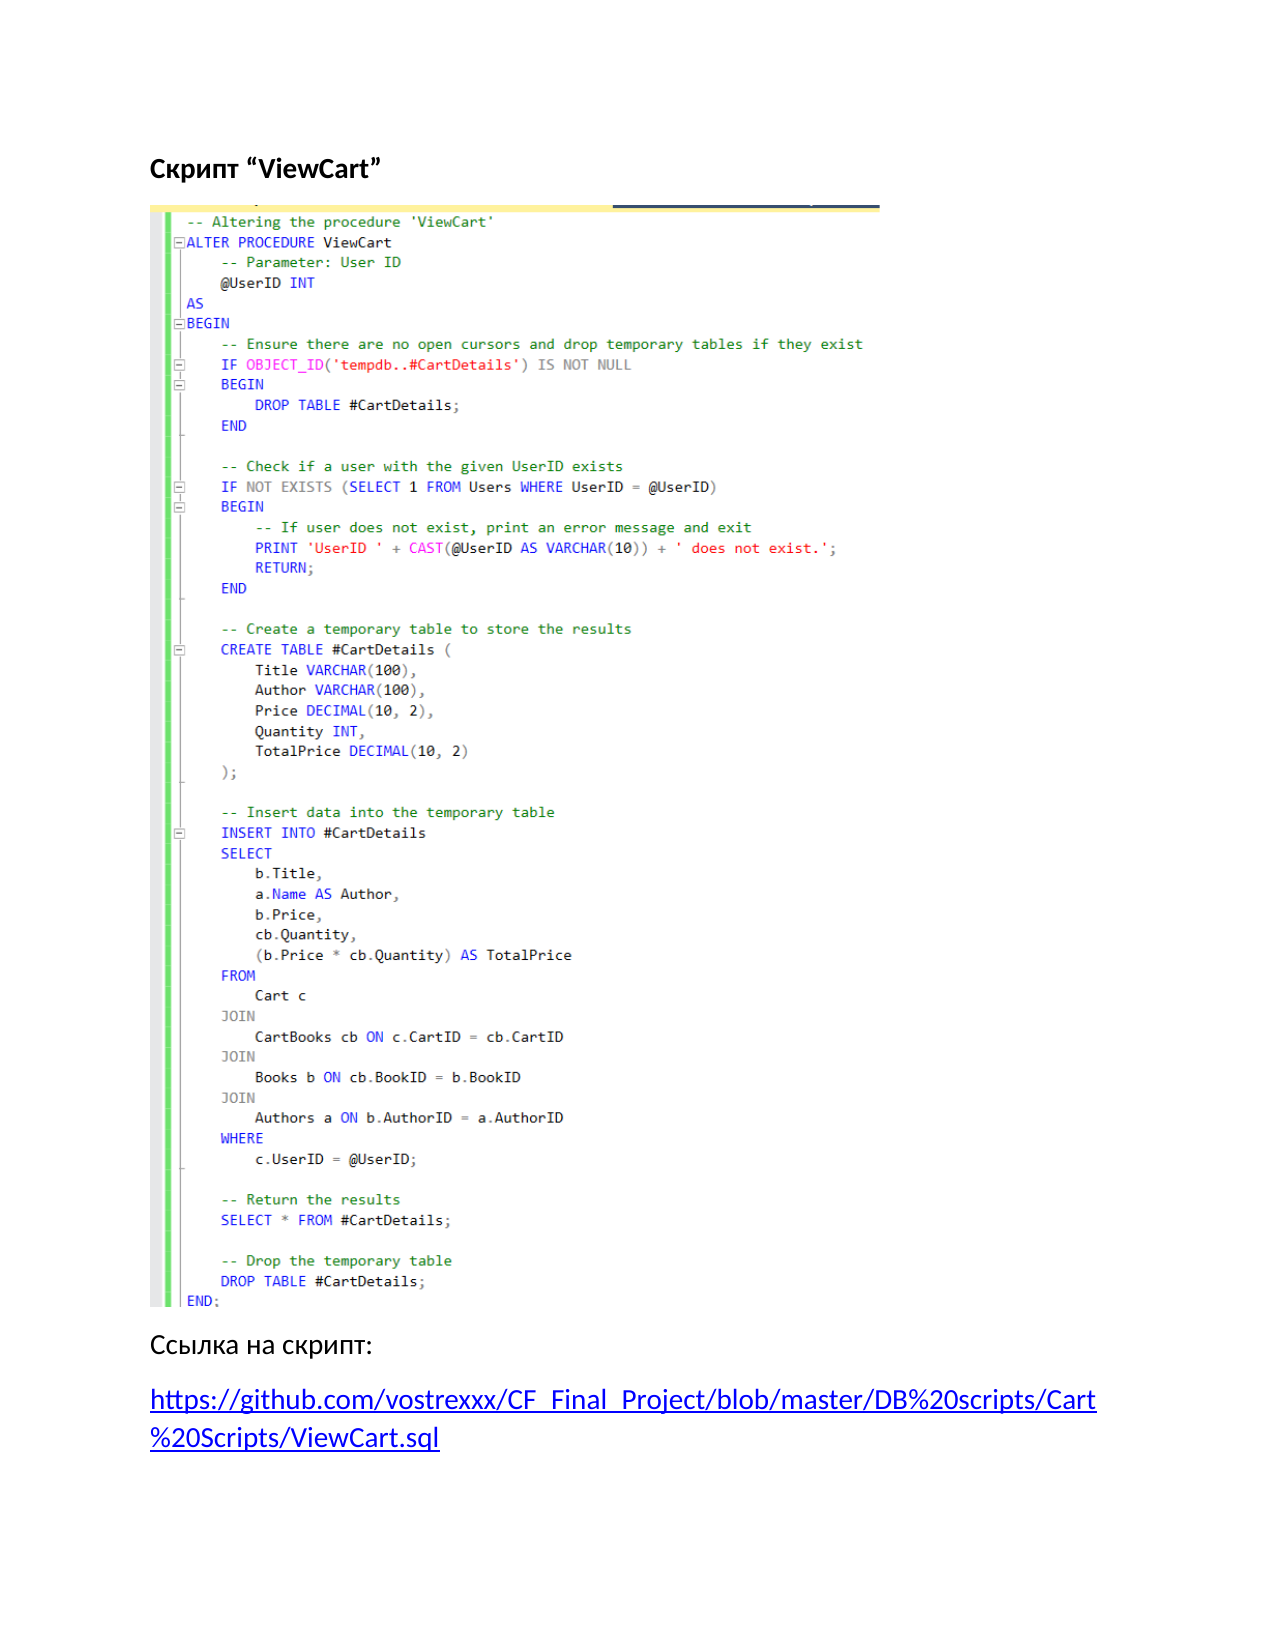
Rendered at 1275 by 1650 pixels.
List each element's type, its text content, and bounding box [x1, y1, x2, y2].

text Скрипт “ViewCart” [150, 150, 1125, 186]
picture [150, 205, 880, 1307]
text https://github.com/vostrexxx/CF_Final_Project/blob/master/DB%20scripts/Cart%20Scripts/ViewCart.sql [150, 1381, 1125, 1455]
text Ссылка на скрипт: [150, 1326, 1125, 1361]
